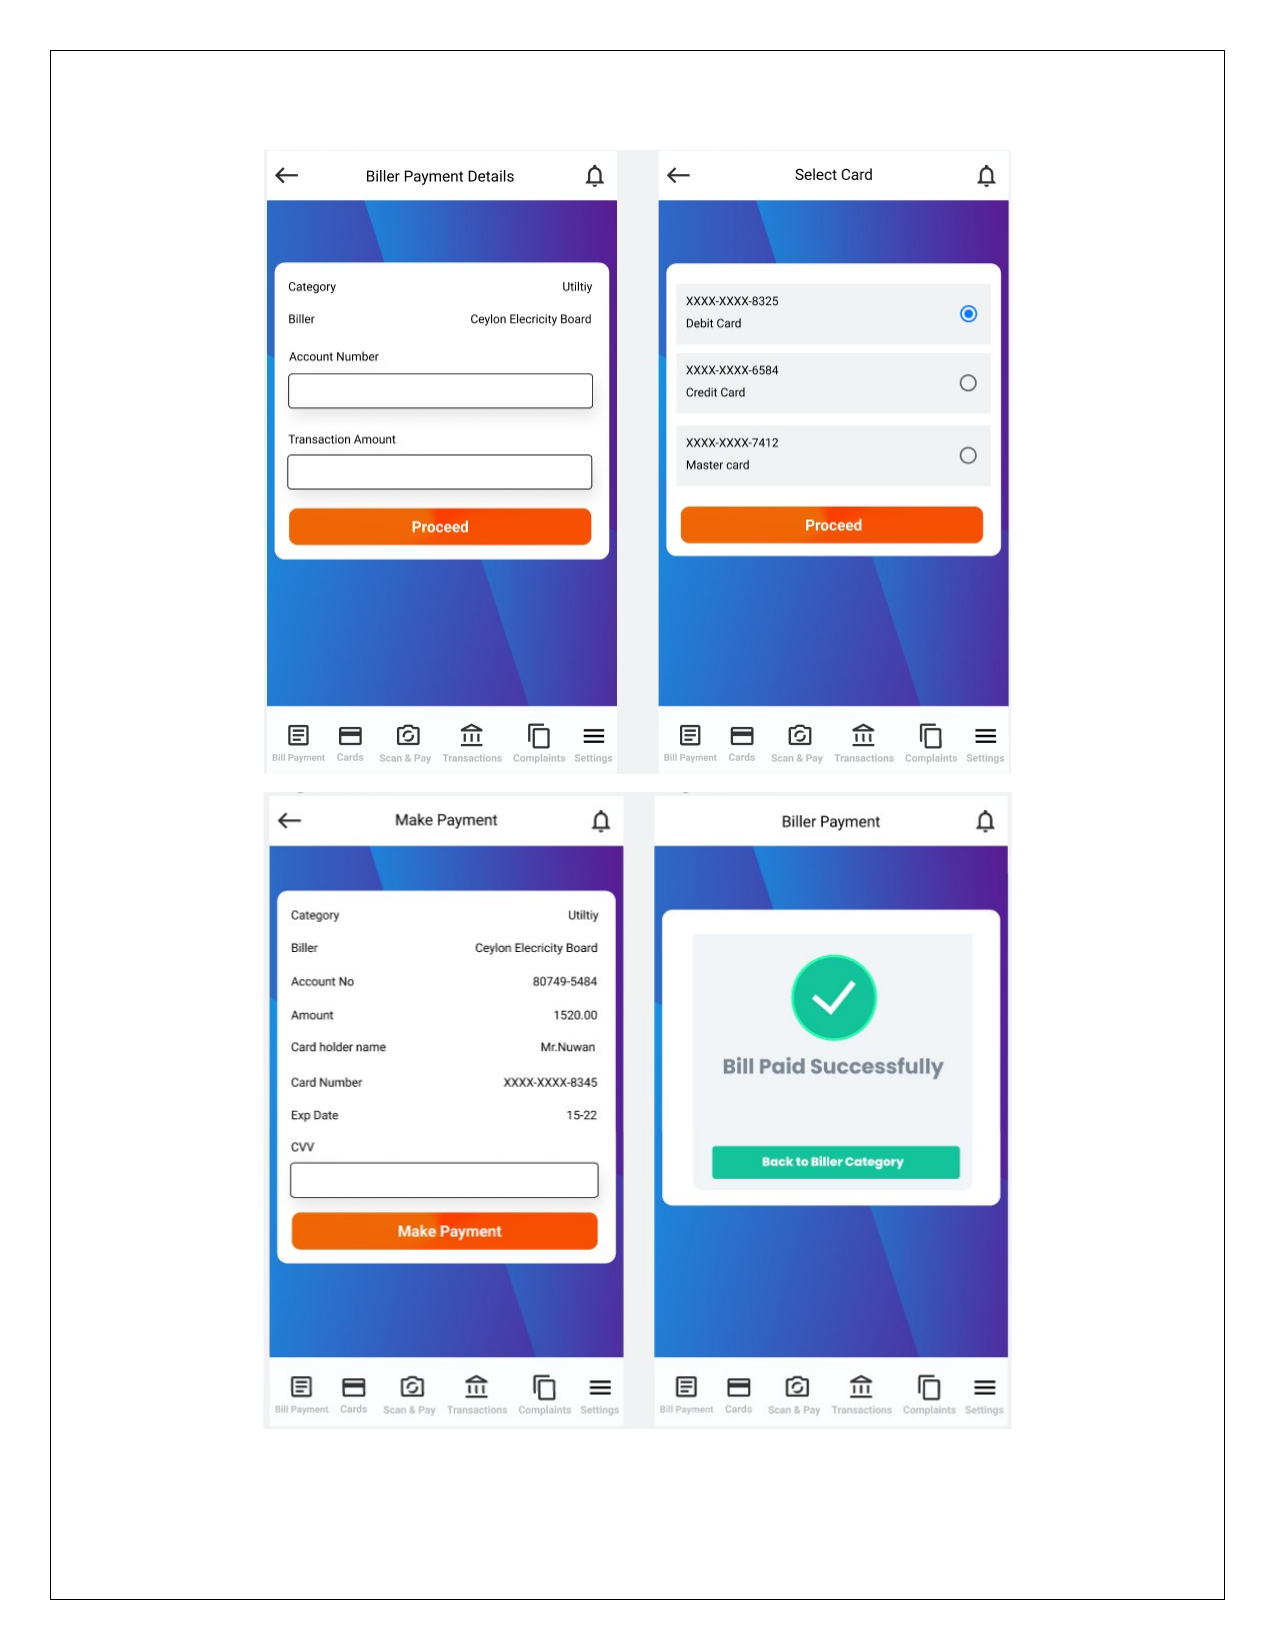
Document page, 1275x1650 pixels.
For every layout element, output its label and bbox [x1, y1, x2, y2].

picture [263, 792, 1012, 1429]
picture [264, 150, 1011, 774]
